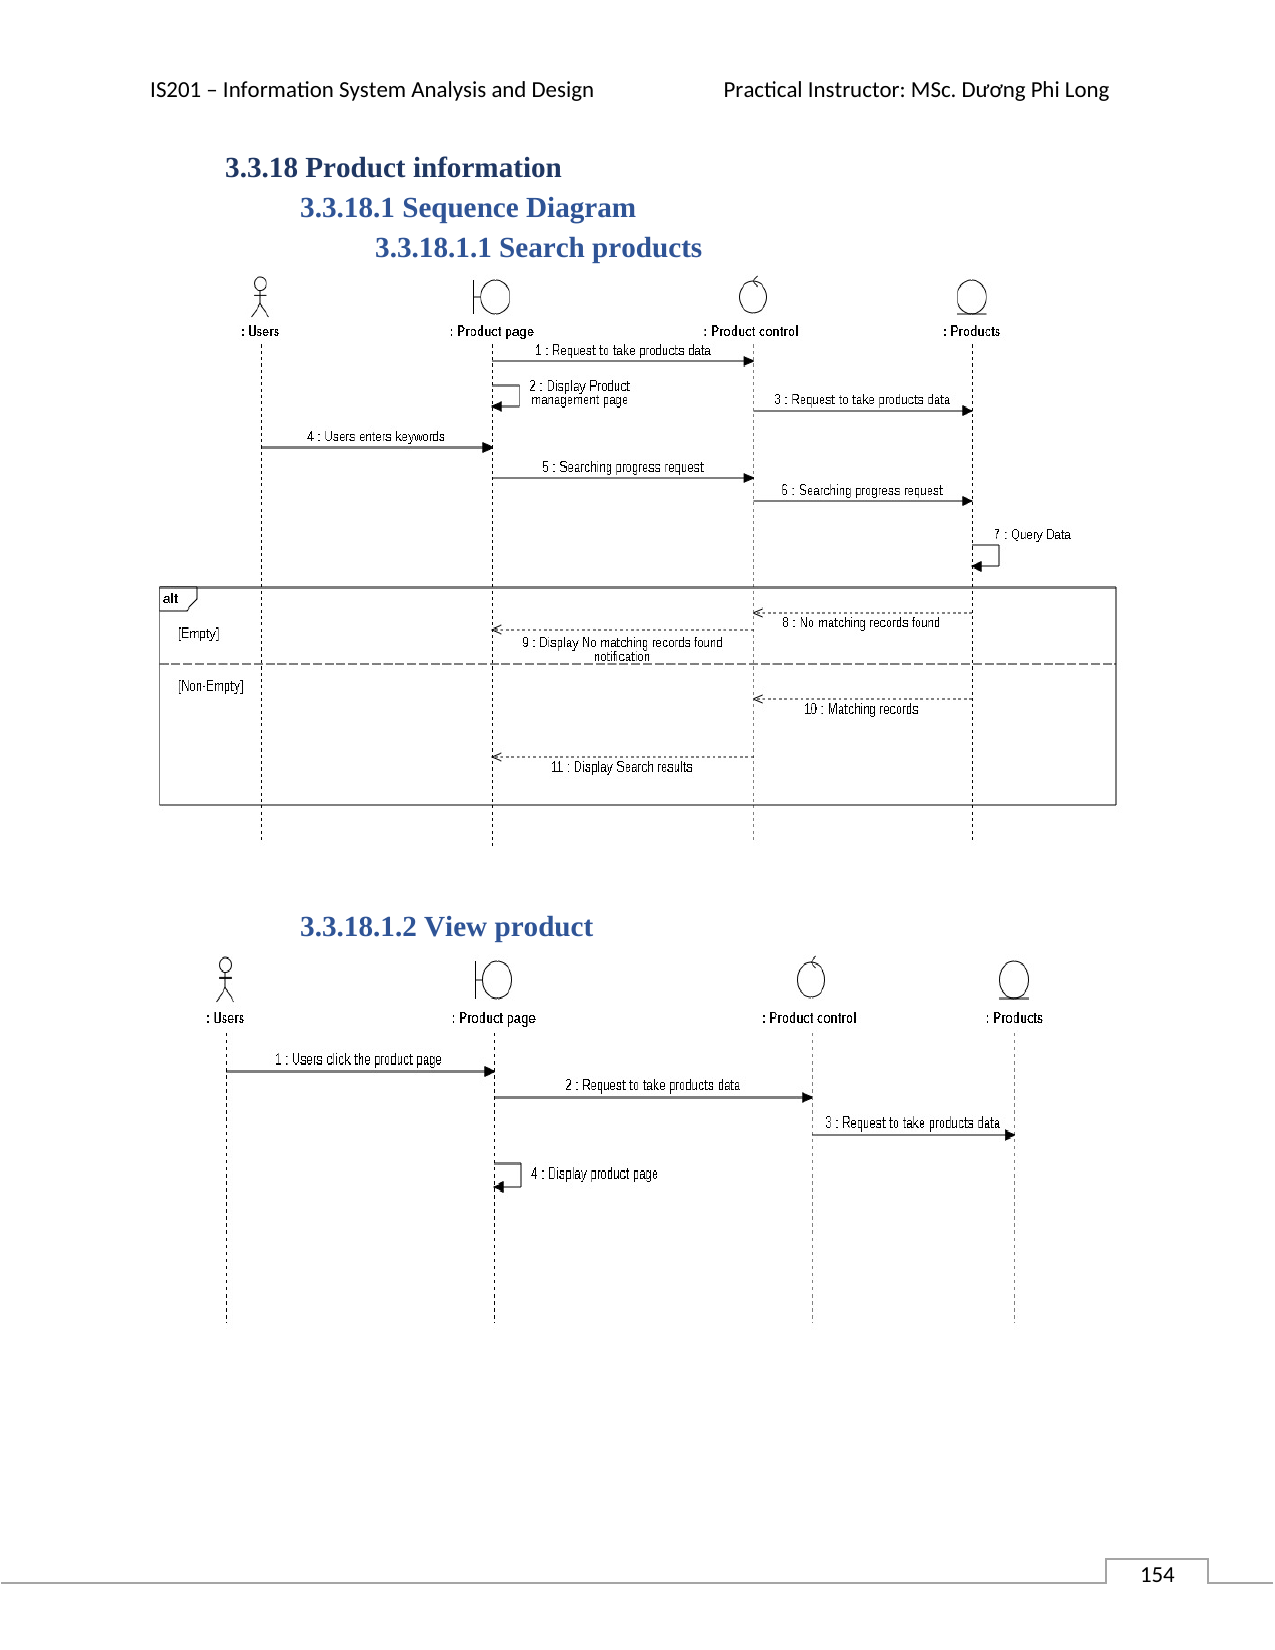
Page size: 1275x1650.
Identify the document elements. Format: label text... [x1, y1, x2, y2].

subtitle 3.3.18.1.2 View product [225, 909, 1125, 943]
picture [168, 945, 1107, 1371]
subtitle 3.3.18 Product information [225, 150, 1125, 183]
subtitle 3.3.18.1.1 Search products [300, 231, 1125, 264]
subtitle 3.3.18.1 Sequence Diagram [225, 190, 1125, 224]
picture [150, 266, 1152, 891]
